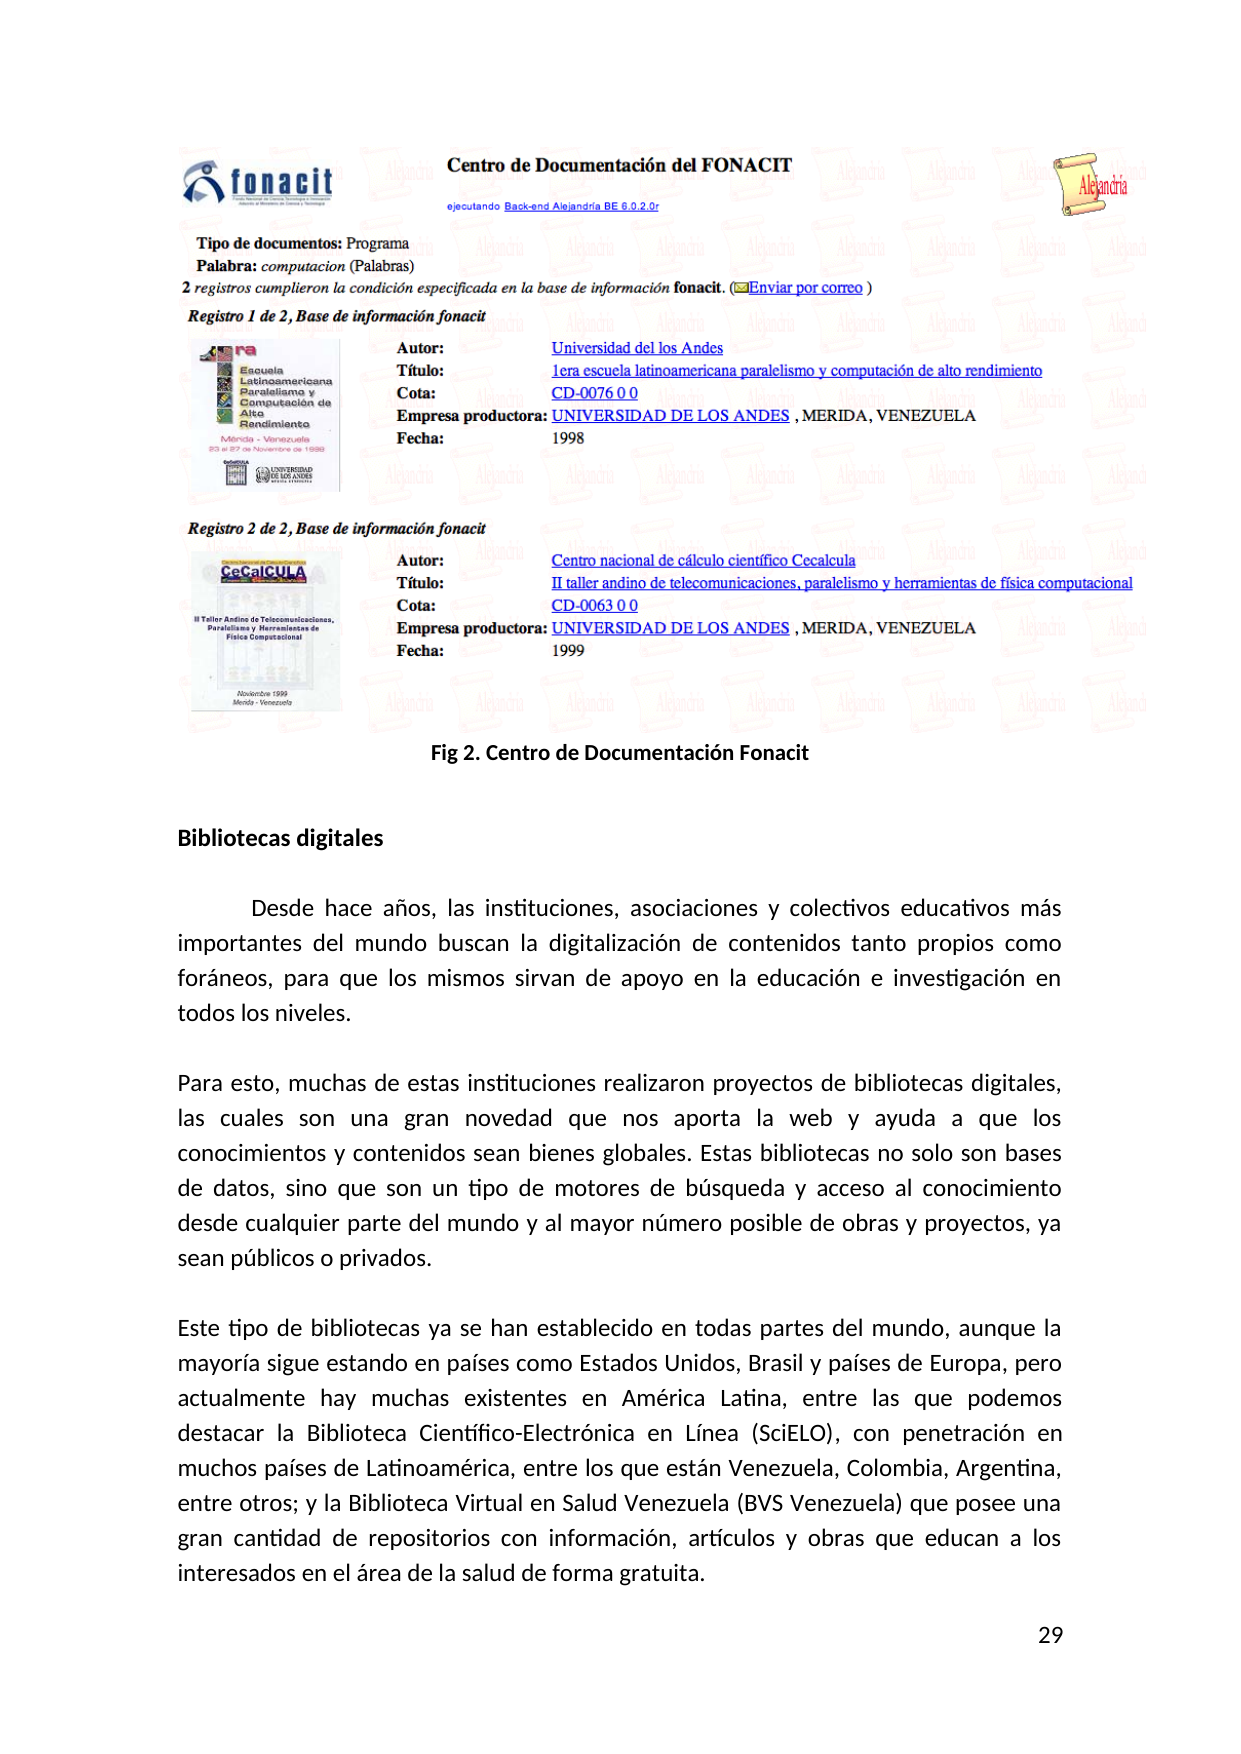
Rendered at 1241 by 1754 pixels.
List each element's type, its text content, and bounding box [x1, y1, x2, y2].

text Desde hace años, las instituciones, asociaciones y colectivos educativos más importantes del mundo buscan la digitalización de contenidos tanto propios como foráneos, para que los mismos sirvan de apoyo en la educación e investigación en todos los niveles. [177, 892, 1063, 1027]
picture [177, 147, 1147, 734]
text Este tipo de bibliotecas ya se han establecido en todas partes del mundo, aunque la mayoría sigue estando en países como Estados Unidos, Brasil y países de Europa, pero actualmente hay muchas existentes en América Latina, entre las que podemos destacar la Biblioteca Científico-Electrónica en Línea (SciELO), con penetración en muchos países de Latinoamérica, entre los que están Venezuela, Colombia, Argentina, entre otros; y la Biblioteca Virtual en Salud Venezuela (BVS Venezuela) que posee una gran cantidad de repositorios con información, artículos y obras que educan a los interesados en el área de la salud de forma gratuita. [177, 1312, 1063, 1587]
text Fig 2. Centro de Documentación Fonacit [177, 738, 1063, 766]
list Bibliotecas digitales [177, 822, 1063, 852]
text Para esto, muchas de estas instituciones realizaron proyectos de bibliotecas digitales, las cuales son una gran novedad que nos aporta la web y ayuda a que los conocimientos y contenidos sean bienes globales. Estas bibliotecas no solo son bases de datos, sino que son un tipo de motores de búsqueda y acceso al conocimiento desde cualquier parte del mundo y al mayor número posible de obras y proyectos, ya sean públicos o privados. [177, 1067, 1063, 1272]
